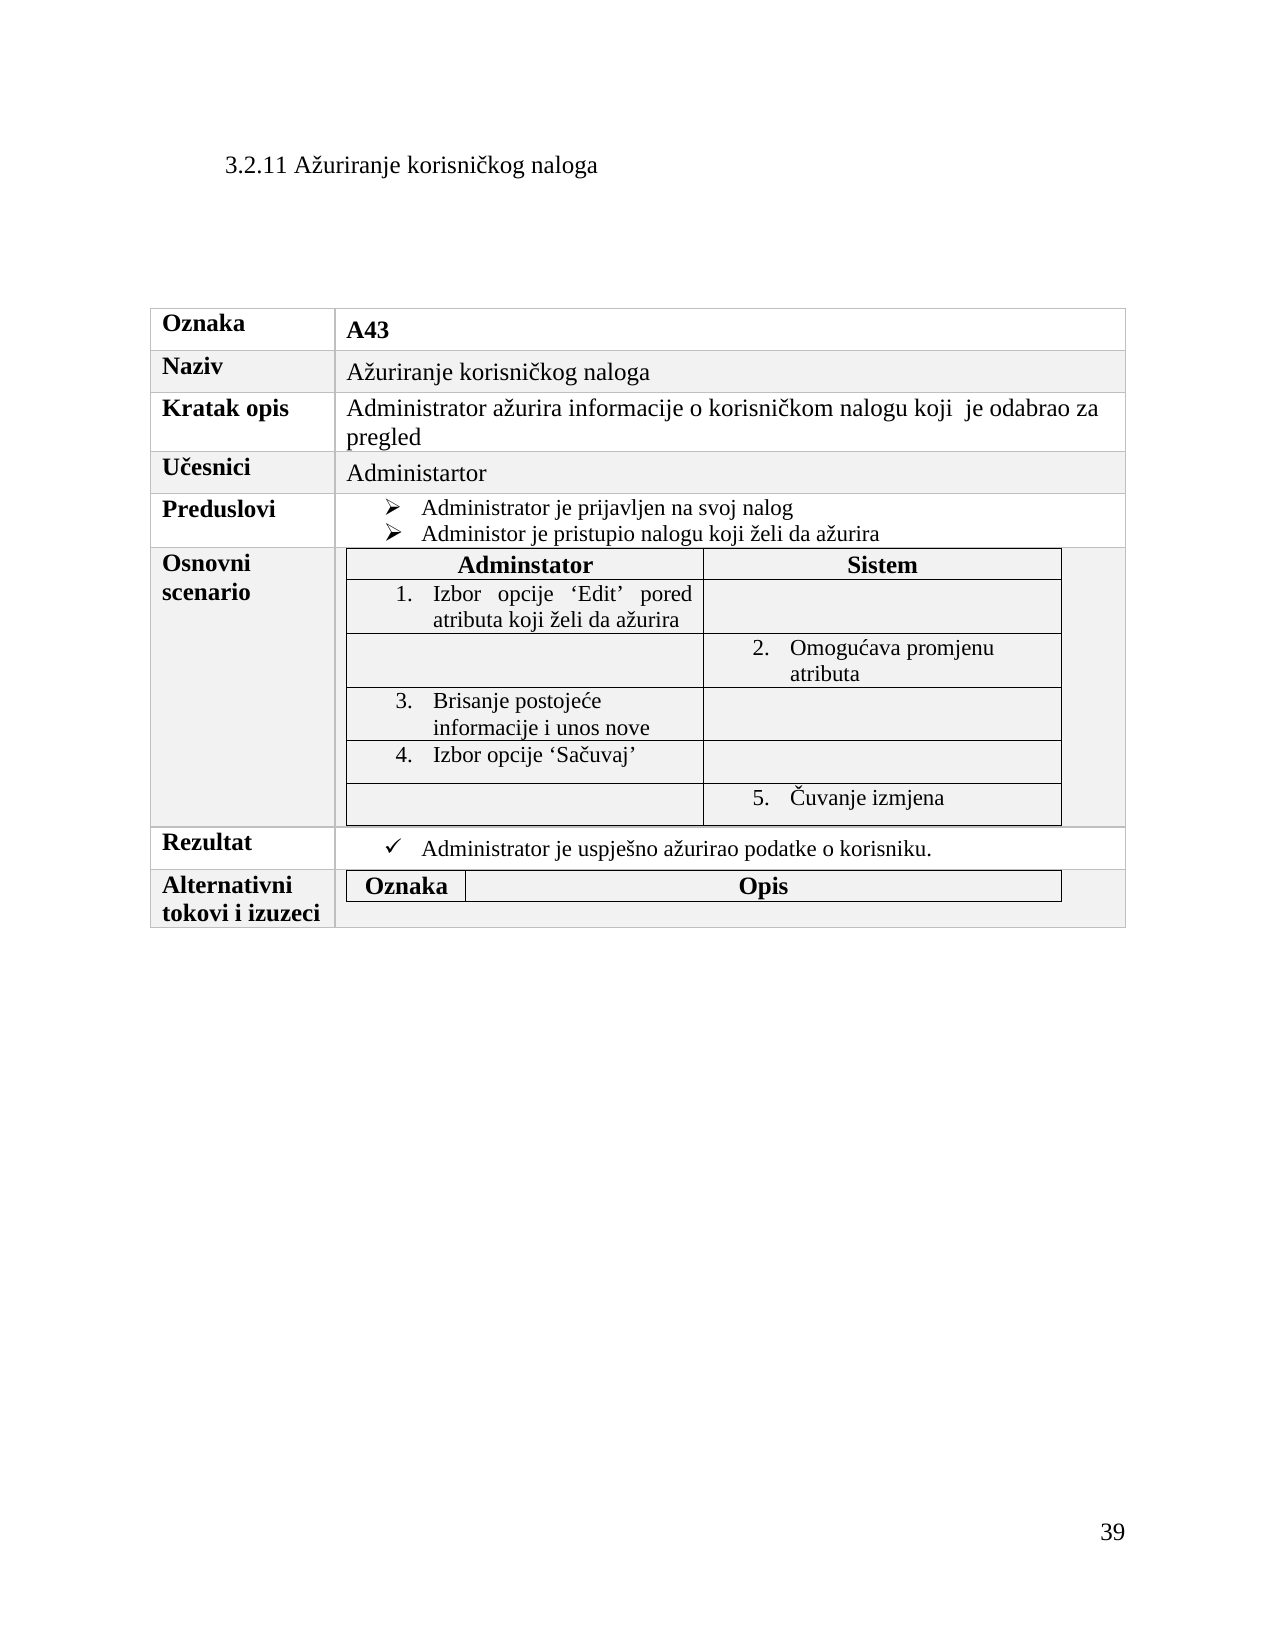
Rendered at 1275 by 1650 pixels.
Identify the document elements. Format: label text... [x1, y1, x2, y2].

table_cell [704, 549, 1061, 579]
table_cell [336, 548, 346, 826]
table_cell [704, 784, 1061, 825]
table_cell Ažuriranje korisničkog naloga [336, 351, 1125, 392]
table_cell Rezultat [151, 828, 334, 869]
table_cell [704, 580, 1061, 633]
table_header Oznaka [151, 309, 334, 350]
table_cell [704, 634, 1061, 687]
table_cell Naziv [151, 351, 334, 392]
table_cell [347, 580, 703, 633]
table_cell Učesnici [151, 452, 334, 493]
table_cell [347, 784, 703, 825]
table_cell [336, 870, 1125, 927]
subtitle 3.2.11 Ažuriranje korisničkog naloga [150, 150, 1125, 179]
table_cell Administrator je prijavljen na svoj nalog Administor je pristupio nalogu koji želi da ažurira [336, 494, 1125, 547]
table_cell [347, 634, 703, 687]
table_cell [347, 549, 703, 579]
table_cell [347, 741, 703, 783]
table_cell [704, 741, 1061, 783]
table_header A43 [336, 309, 1125, 350]
table_cell [704, 688, 1061, 740]
table_cell Kratak opis [151, 393, 334, 451]
table_cell Administartor [336, 452, 1125, 493]
table_cell Administrator ažurira informacije o korisničkom nalogu koji je odabrao za pregled [336, 393, 1125, 451]
table_cell Alternativni tokovi i izuzeci [151, 870, 334, 927]
table_cell Preduslovi [151, 494, 334, 547]
table_cell [1062, 548, 1125, 826]
table_cell [347, 688, 703, 740]
table_cell Administrator je uspješno ažurirao podatke o korisniku. [336, 828, 1125, 869]
table_cell Osnovni scenario [151, 548, 334, 826]
